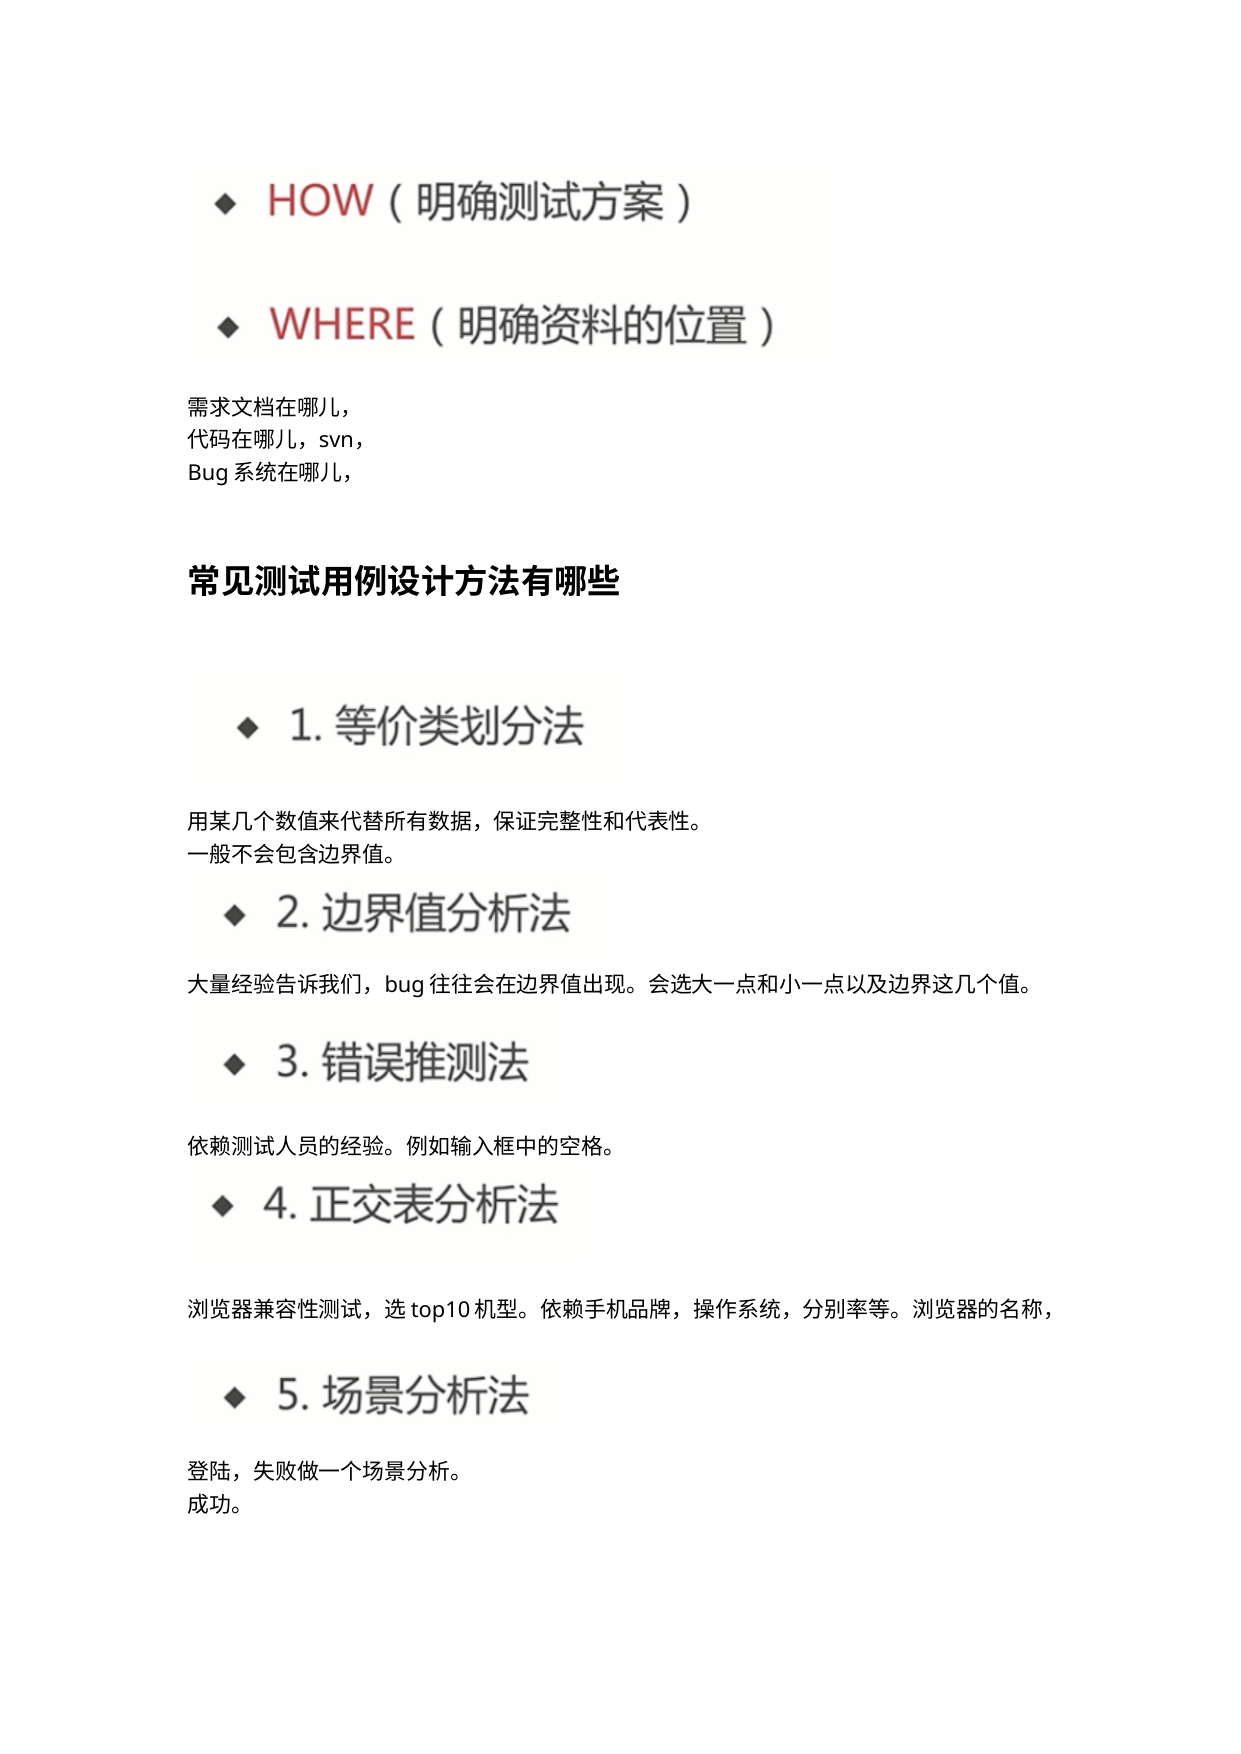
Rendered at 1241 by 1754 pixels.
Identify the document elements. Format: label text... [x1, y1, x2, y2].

text 用某几个数值来代替所有数据，保证完整性和代表性。 [187, 804, 1053, 836]
picture [187, 998, 569, 1110]
text 大量经验告诉我们，bug往往会在边界值出现。会选大一点和小一点以及边界这几个值。 [187, 966, 1053, 999]
text 成功。 [187, 1486, 1053, 1519]
picture [187, 162, 830, 362]
text 需求文档在哪儿， [187, 389, 1053, 422]
subtitle 常见测试用例设计方法有哪些 [187, 547, 1053, 612]
text 一般不会包含边界值。 [187, 836, 1053, 869]
picture [187, 1356, 565, 1427]
text Bug系统在哪儿， [187, 454, 1053, 487]
picture [187, 1161, 590, 1263]
text 依赖测试人员的经验。例如输入框中的空格。 [187, 1129, 1053, 1161]
text 浏览器兼容性测试，选top10机型。依赖手机品牌，操作系统，分别率等。浏览器的名称， [187, 1291, 1053, 1324]
picture [187, 868, 612, 965]
text 代码在哪儿，svn， [187, 422, 1053, 454]
text 登陆，失败做一个场景分析。 [187, 1454, 1053, 1486]
picture [187, 673, 628, 784]
